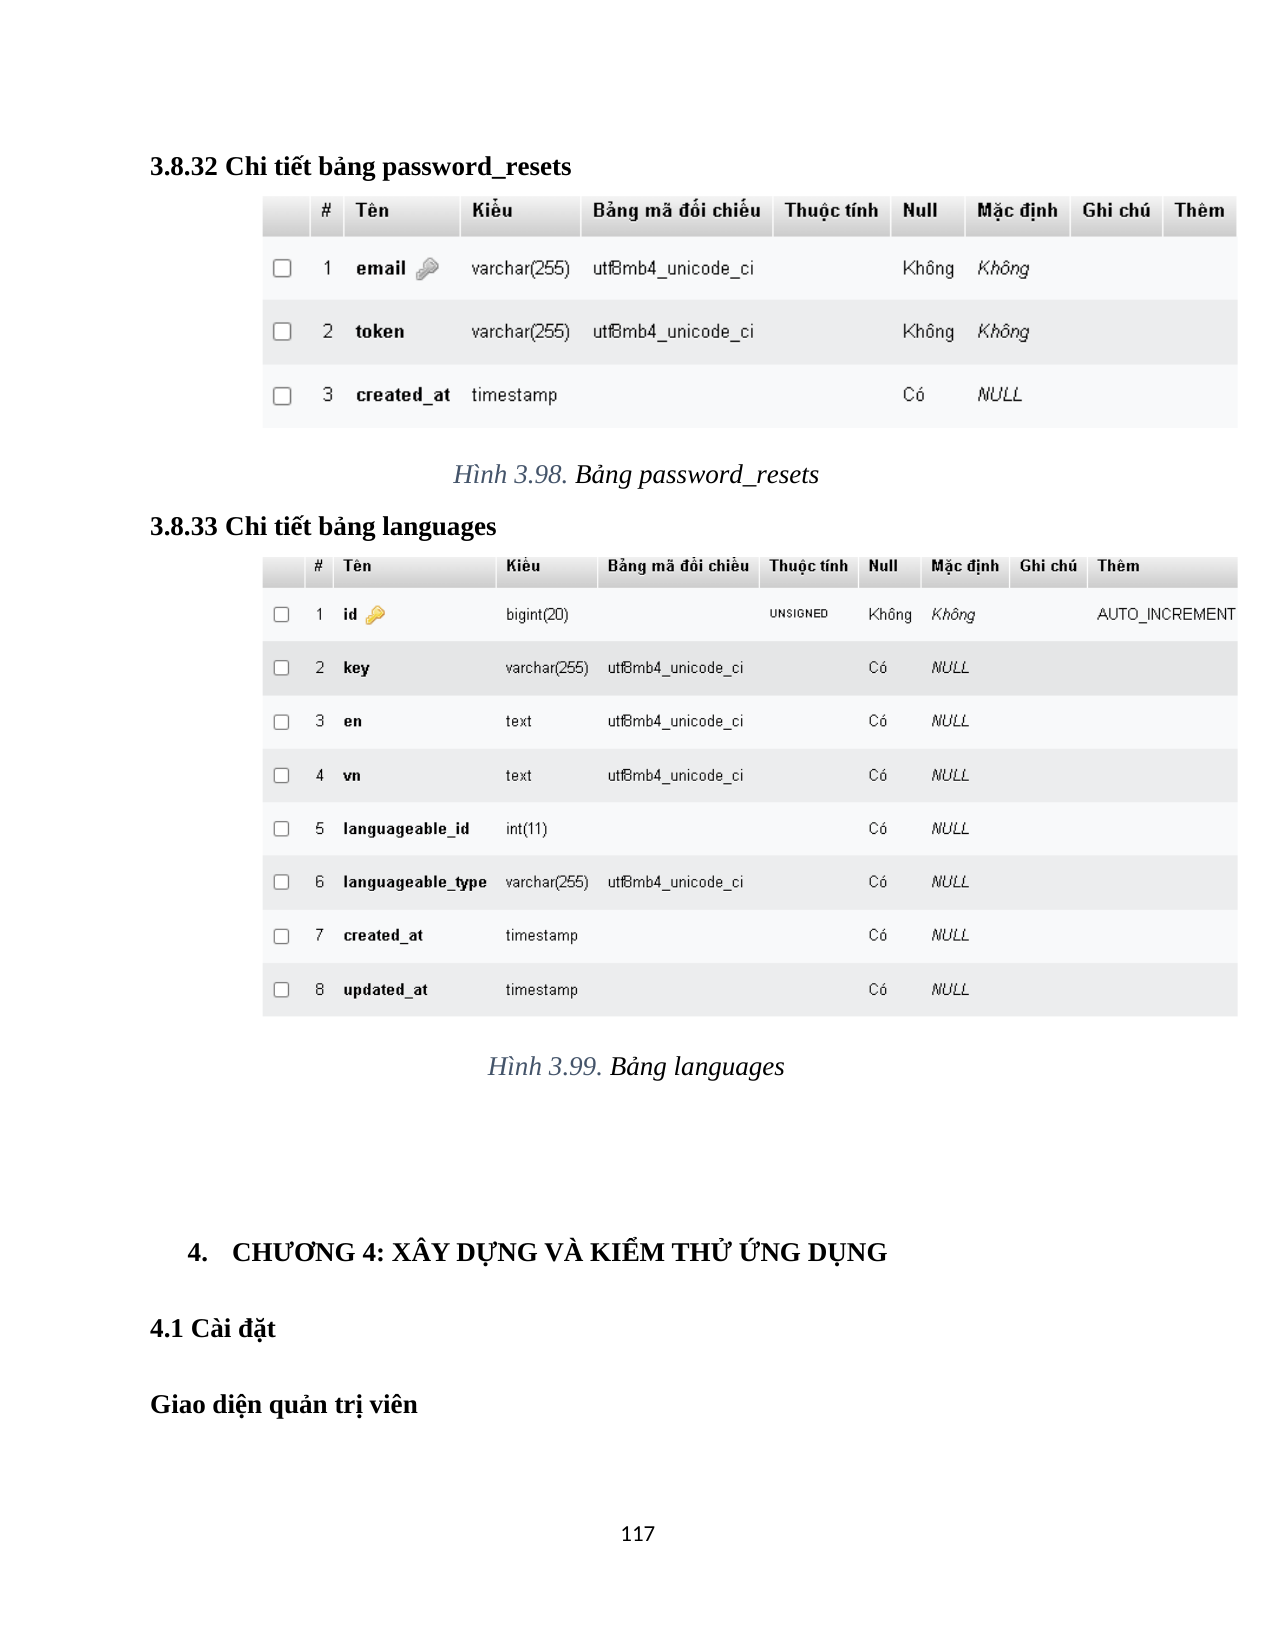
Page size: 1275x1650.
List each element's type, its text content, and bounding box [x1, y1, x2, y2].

list Chi tiết bảng languages [150, 510, 1125, 542]
picture [262, 557, 1238, 1020]
picture [262, 196, 1238, 428]
list Chi tiết bảng password_resets [150, 150, 1125, 181]
subtitle CHƯƠNG 4: XÂY DỰNG VÀ KIỂM THỬ ỨNG DỤNG [187, 1236, 1125, 1267]
subtitle 4.1 Cài đặt [150, 1312, 1125, 1343]
text Giao diện quản trị viên [150, 1388, 1125, 1419]
